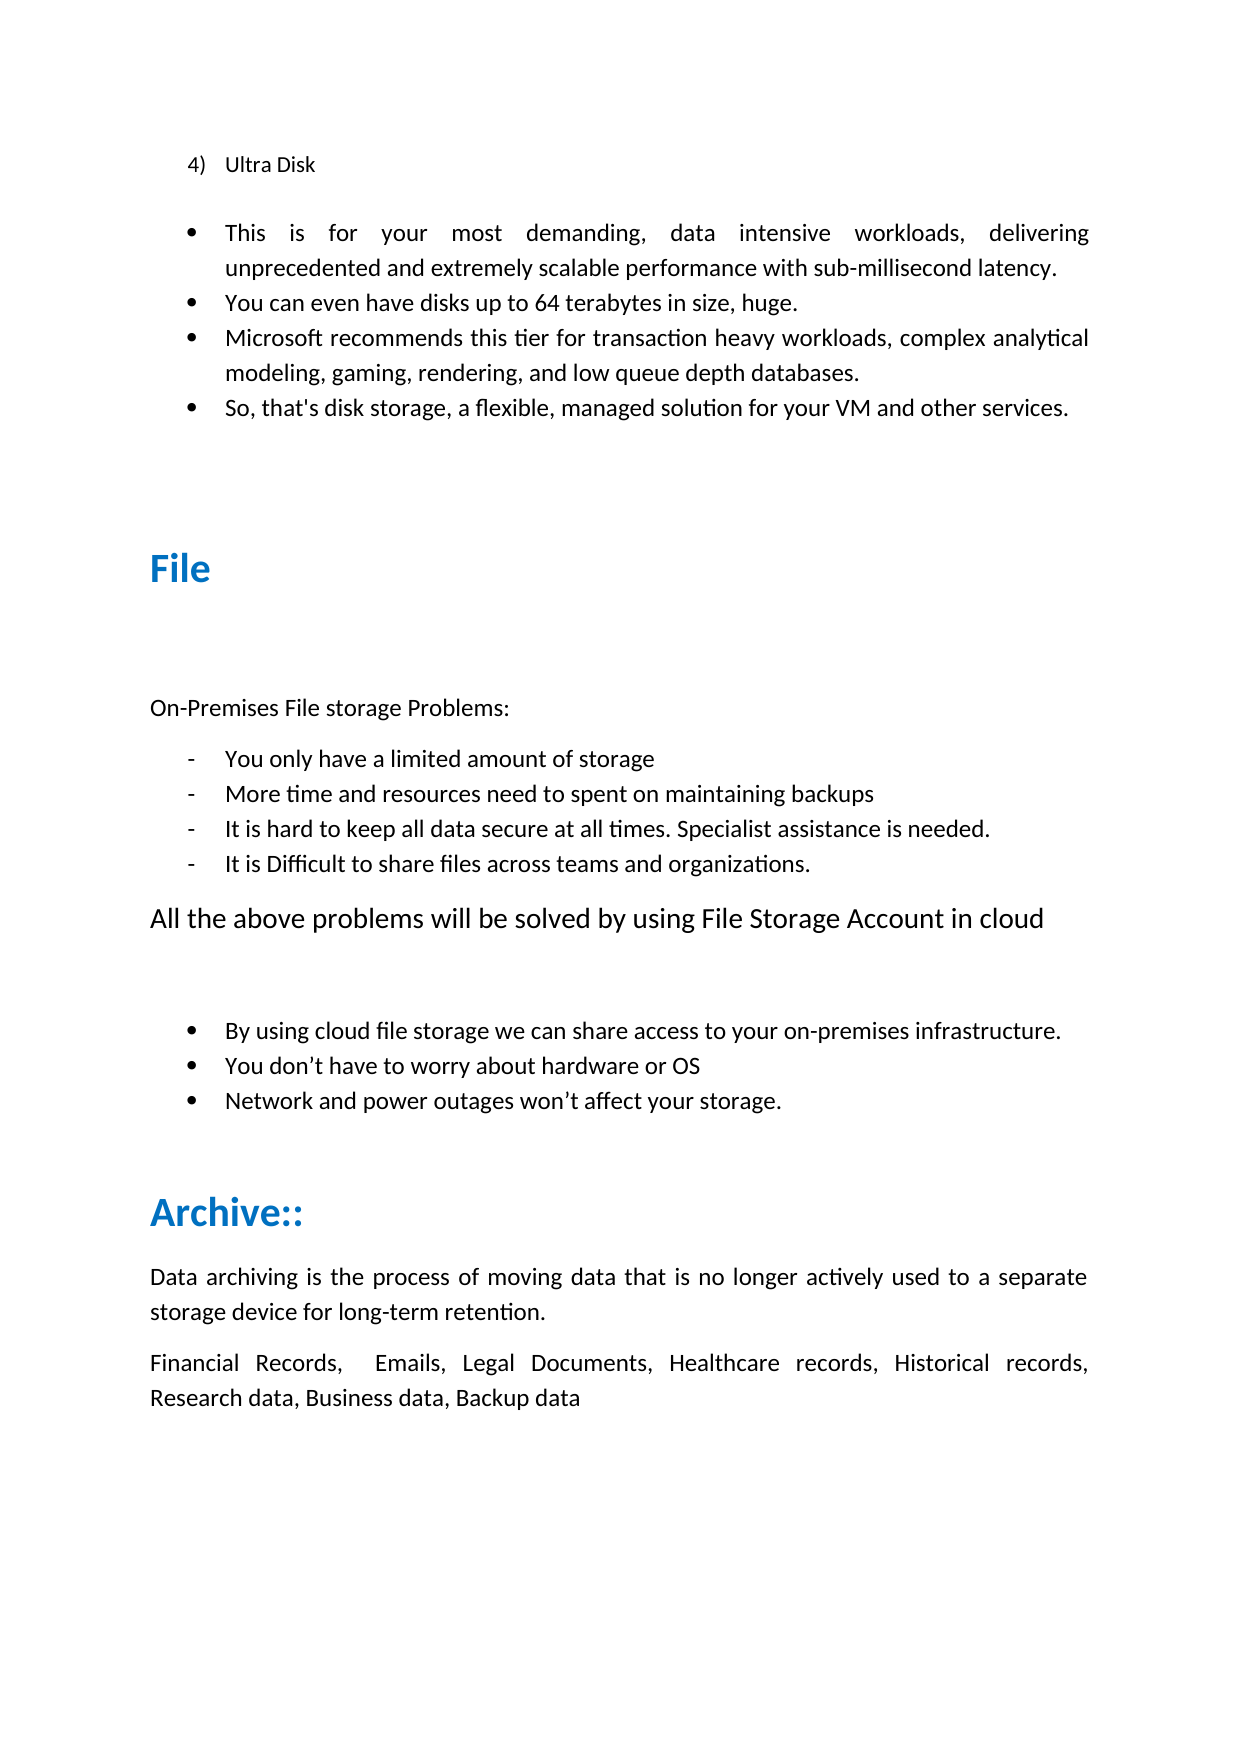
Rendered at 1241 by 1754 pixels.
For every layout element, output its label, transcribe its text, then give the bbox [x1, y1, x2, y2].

text Data archiving is the process of moving data that is no longer actively used to a separate storage device for long-term retention. [150, 1261, 1090, 1326]
list So, that's disk storage, a flexible, managed solution for your VM and other services. [187, 392, 1090, 423]
list Microsoft recommends this tier for transaction heavy workloads, complex analytical modeling, gaming, rendering, and low queue depth databases. [187, 322, 1090, 388]
list You don’t have to worry about hardware or OS [187, 1050, 1090, 1081]
text Archive:: [150, 1186, 1090, 1237]
list More time and resources need to spent on maintaining backups [187, 778, 1090, 809]
list Ultra Disk [187, 150, 1090, 178]
text File [150, 542, 1090, 592]
text On-Premises File storage Problems: [150, 692, 1090, 722]
list By using cloud file storage we can share access to your on-premises infrastructure. [187, 1015, 1090, 1046]
list It is Difficult to share files across teams and organizations. [187, 848, 1090, 879]
list It is hard to keep all data secure at all times. Specialist assistance is needed. [187, 813, 1090, 844]
list You can even have disks up to 64 terabytes in size, huge. [187, 287, 1090, 318]
list Network and power outages won’t affect your storage. [187, 1085, 1090, 1116]
text Financial Records, Emails, Legal Documents, Healthcare records, Historical records, Research data, Business data, Backup data [150, 1348, 1090, 1413]
list This is for your most demanding, data intensive workloads, delivering unprecedented and extremely scalable performance with sub-millisecond latency. [187, 217, 1090, 283]
text All the above problems will be solved by using File Storage Account in cloud [150, 900, 1090, 936]
list You only have a limited amount of storage [187, 743, 1090, 774]
